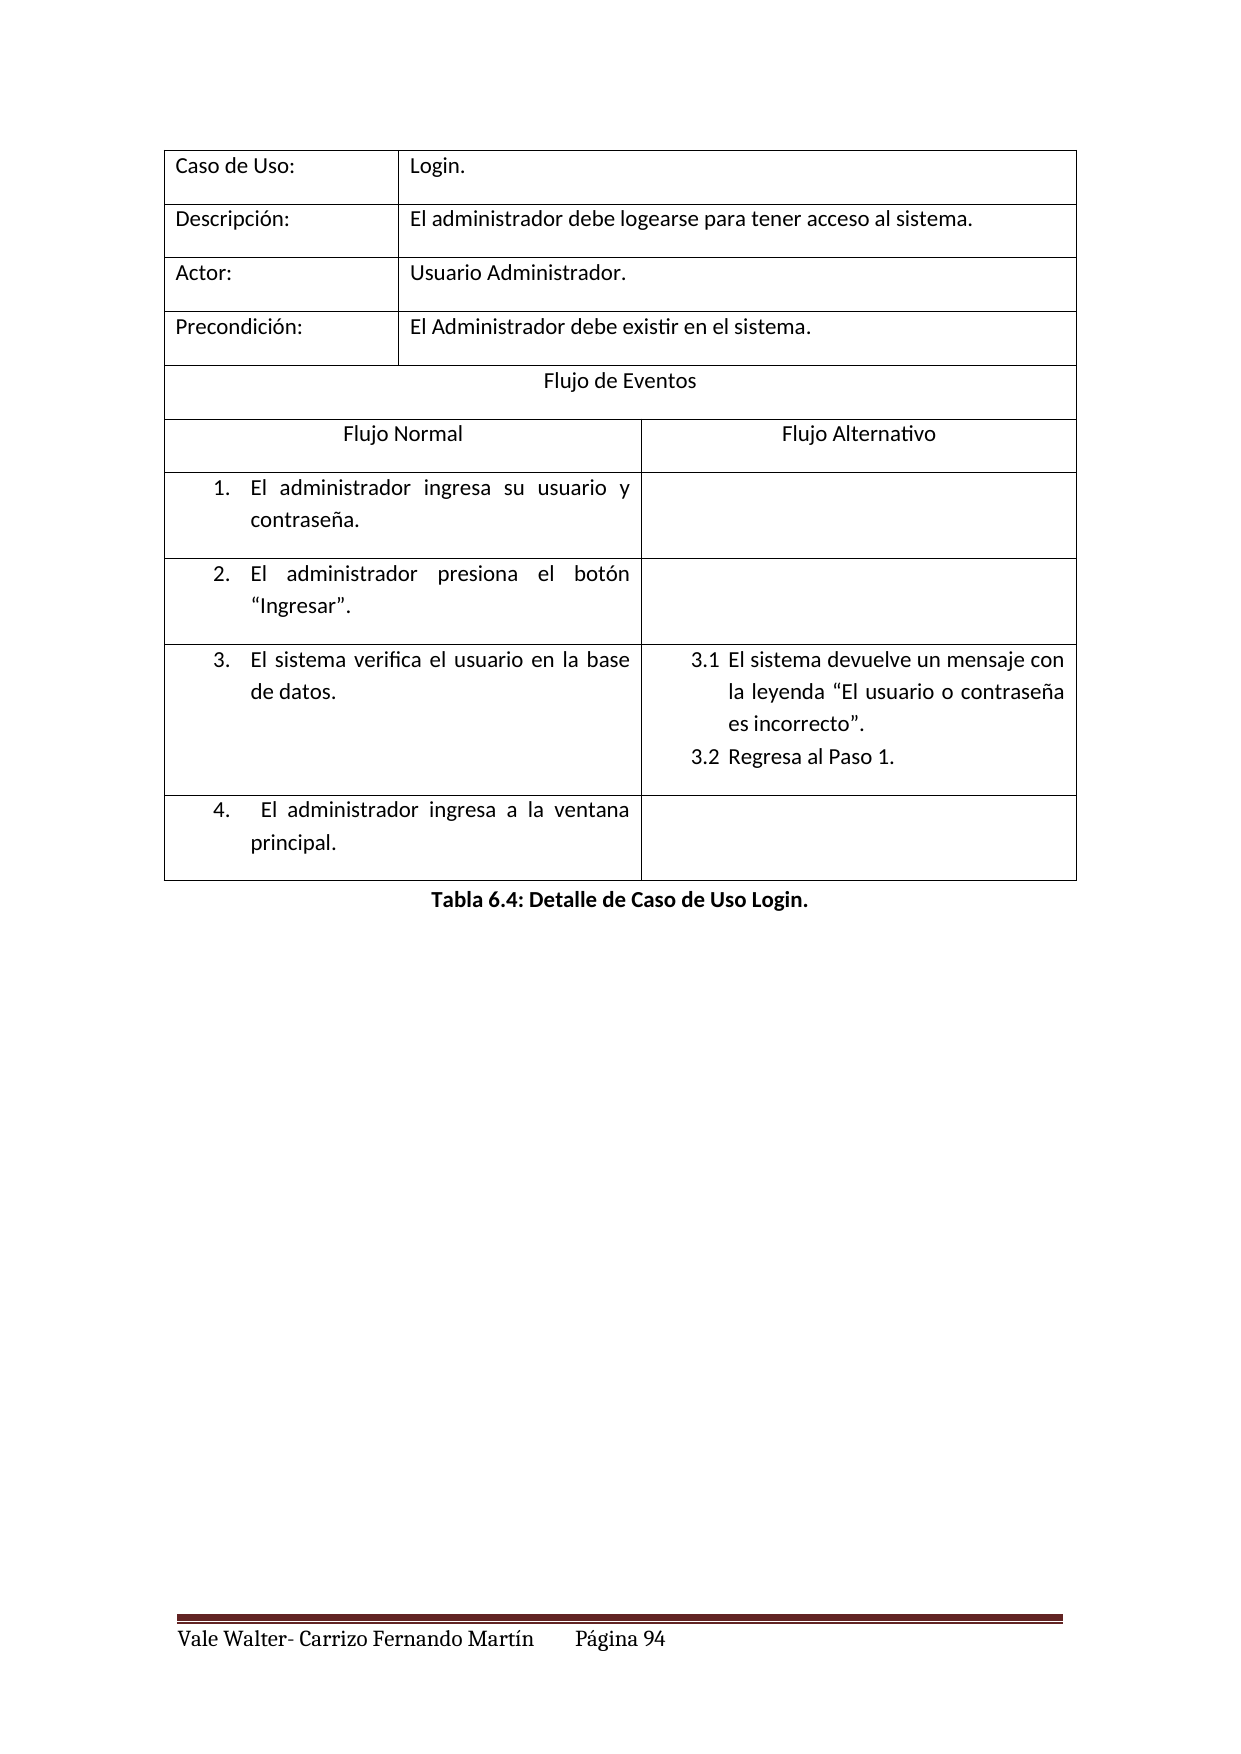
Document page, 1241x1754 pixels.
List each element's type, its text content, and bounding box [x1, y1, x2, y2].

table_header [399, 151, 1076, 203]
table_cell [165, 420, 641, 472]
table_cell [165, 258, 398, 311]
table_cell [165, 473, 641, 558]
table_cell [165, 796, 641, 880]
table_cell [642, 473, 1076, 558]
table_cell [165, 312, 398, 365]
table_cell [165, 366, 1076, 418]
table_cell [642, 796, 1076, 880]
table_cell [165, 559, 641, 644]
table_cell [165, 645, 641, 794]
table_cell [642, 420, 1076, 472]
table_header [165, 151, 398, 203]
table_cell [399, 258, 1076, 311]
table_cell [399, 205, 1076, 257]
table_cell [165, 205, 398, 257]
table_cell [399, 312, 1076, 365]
text Tabla 6.4: Detalle de Caso de Uso Login. [177, 881, 1063, 914]
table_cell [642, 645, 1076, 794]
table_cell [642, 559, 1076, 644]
